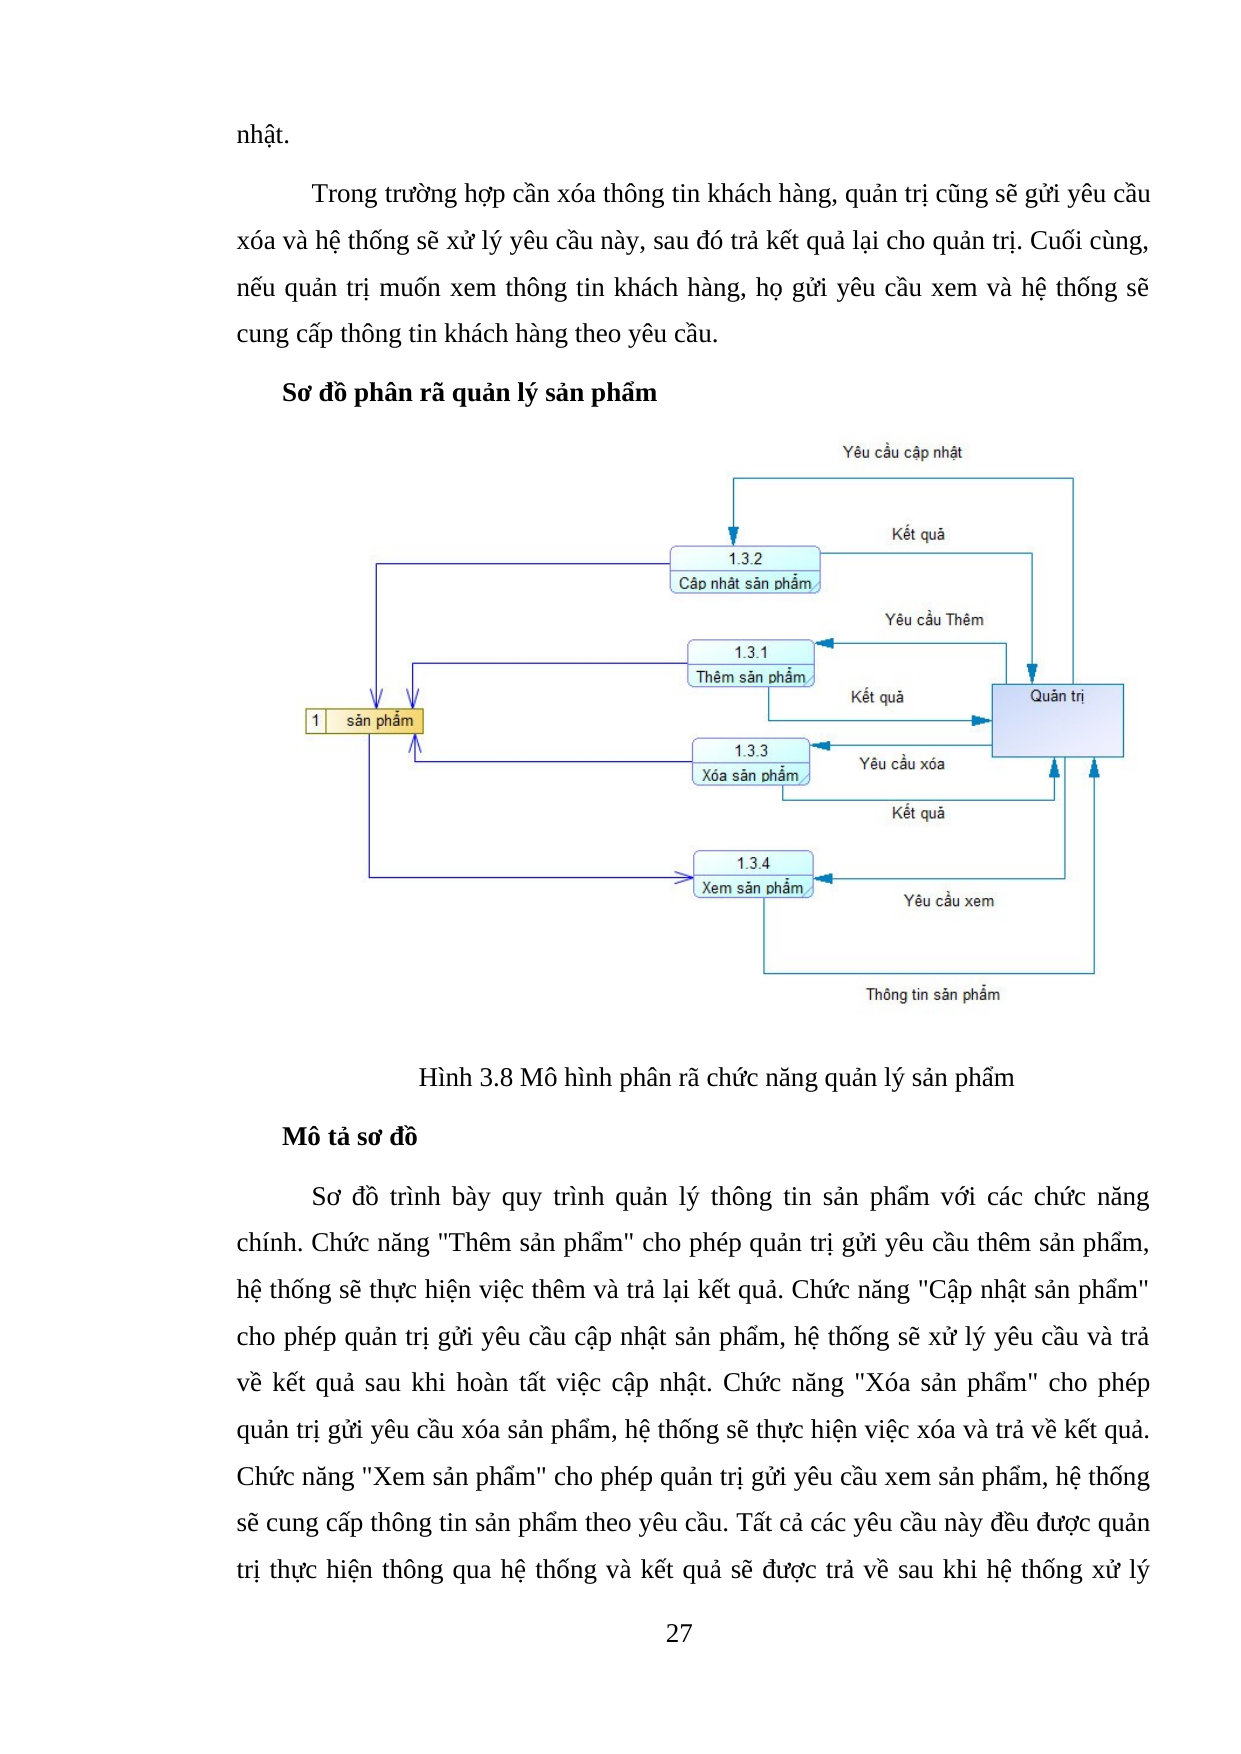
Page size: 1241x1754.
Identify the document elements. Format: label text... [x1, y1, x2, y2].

text Mô tả sơ đồ [207, 1120, 1152, 1152]
text Trong trường hợp cần xóa thông tin khách hàng, quản trị cũng sẽ gửi yêu cầu xóa và hệ thống sẽ xử lý yêu cầu này, sau đó trả kết quả lại cho quản trị. Cuối cùng, nếu quản trị muốn xem thông tin khách hàng, họ gửi yêu cầu xem và hệ thống sẽ cung cấp thông tin khách hàng theo yêu cầu. [236, 177, 1152, 348]
picture [295, 435, 1138, 1034]
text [236, 1179, 1152, 1584]
text Sơ đồ phân rã quản lý sản phẩm [207, 376, 1152, 408]
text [236, 118, 1152, 149]
